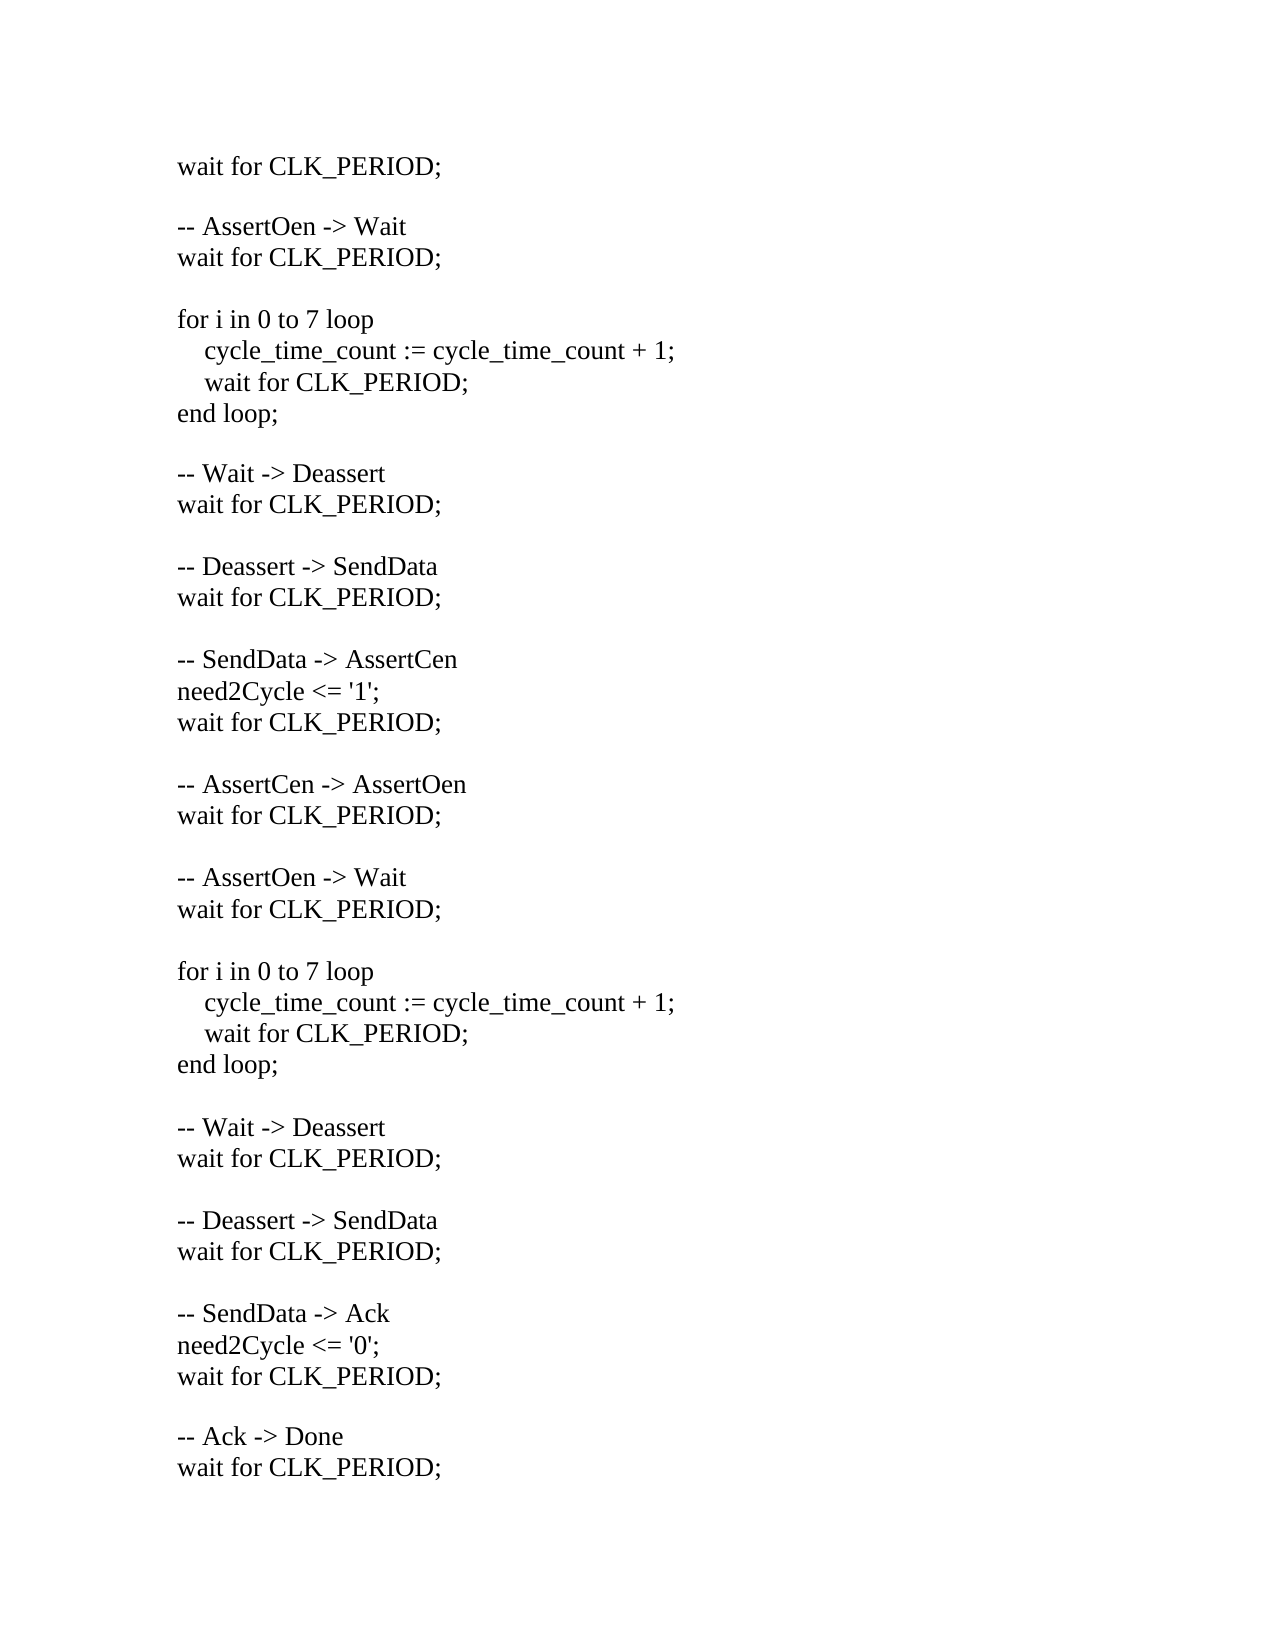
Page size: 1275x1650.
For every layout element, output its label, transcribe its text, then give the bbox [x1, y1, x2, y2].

text -- AssertOen -> Wait [150, 210, 1125, 241]
text -- Wait -> Deassert [150, 457, 1125, 488]
text for i in 0 to 7 loop [150, 303, 1125, 334]
text -- Deassert -> SendData [150, 550, 1125, 581]
text wait for CLK_PERIOD; [150, 366, 1125, 397]
text wait for CLK_PERIOD; [150, 581, 1125, 612]
text wait for CLK_PERIOD; [150, 893, 1125, 924]
text wait for CLK_PERIOD; [150, 241, 1125, 272]
text -- SendData -> Ack [150, 1298, 1125, 1329]
text cycle_time_count := cycle_time_count + 1; [150, 986, 1125, 1017]
text wait for CLK_PERIOD; [150, 1360, 1125, 1391]
text wait for CLK_PERIOD; [150, 1451, 1125, 1482]
text need2Cycle <= '0'; [150, 1329, 1125, 1360]
text -- Ack -> Done [150, 1420, 1125, 1451]
text wait for CLK_PERIOD; [150, 488, 1125, 519]
text -- AssertCen -> AssertOen [150, 768, 1125, 799]
text wait for CLK_PERIOD; [150, 1142, 1125, 1173]
text wait for CLK_PERIOD; [150, 150, 1125, 181]
text -- Deassert -> SendData [150, 1204, 1125, 1235]
text end loop; [150, 397, 1125, 428]
text wait for CLK_PERIOD; [150, 799, 1125, 830]
text -- SendData -> AssertCen [150, 643, 1125, 675]
text cycle_time_count := cycle_time_count + 1; [150, 334, 1125, 366]
text need2Cycle <= '1'; [150, 675, 1125, 706]
text wait for CLK_PERIOD; [150, 706, 1125, 737]
text -- AssertOen -> Wait [150, 862, 1125, 893]
text wait for CLK_PERIOD; [150, 1017, 1125, 1048]
text end loop; [150, 1048, 1125, 1079]
text for i in 0 to 7 loop [150, 955, 1125, 986]
text -- Wait -> Deassert [150, 1111, 1125, 1142]
text wait for CLK_PERIOD; [150, 1235, 1125, 1266]
